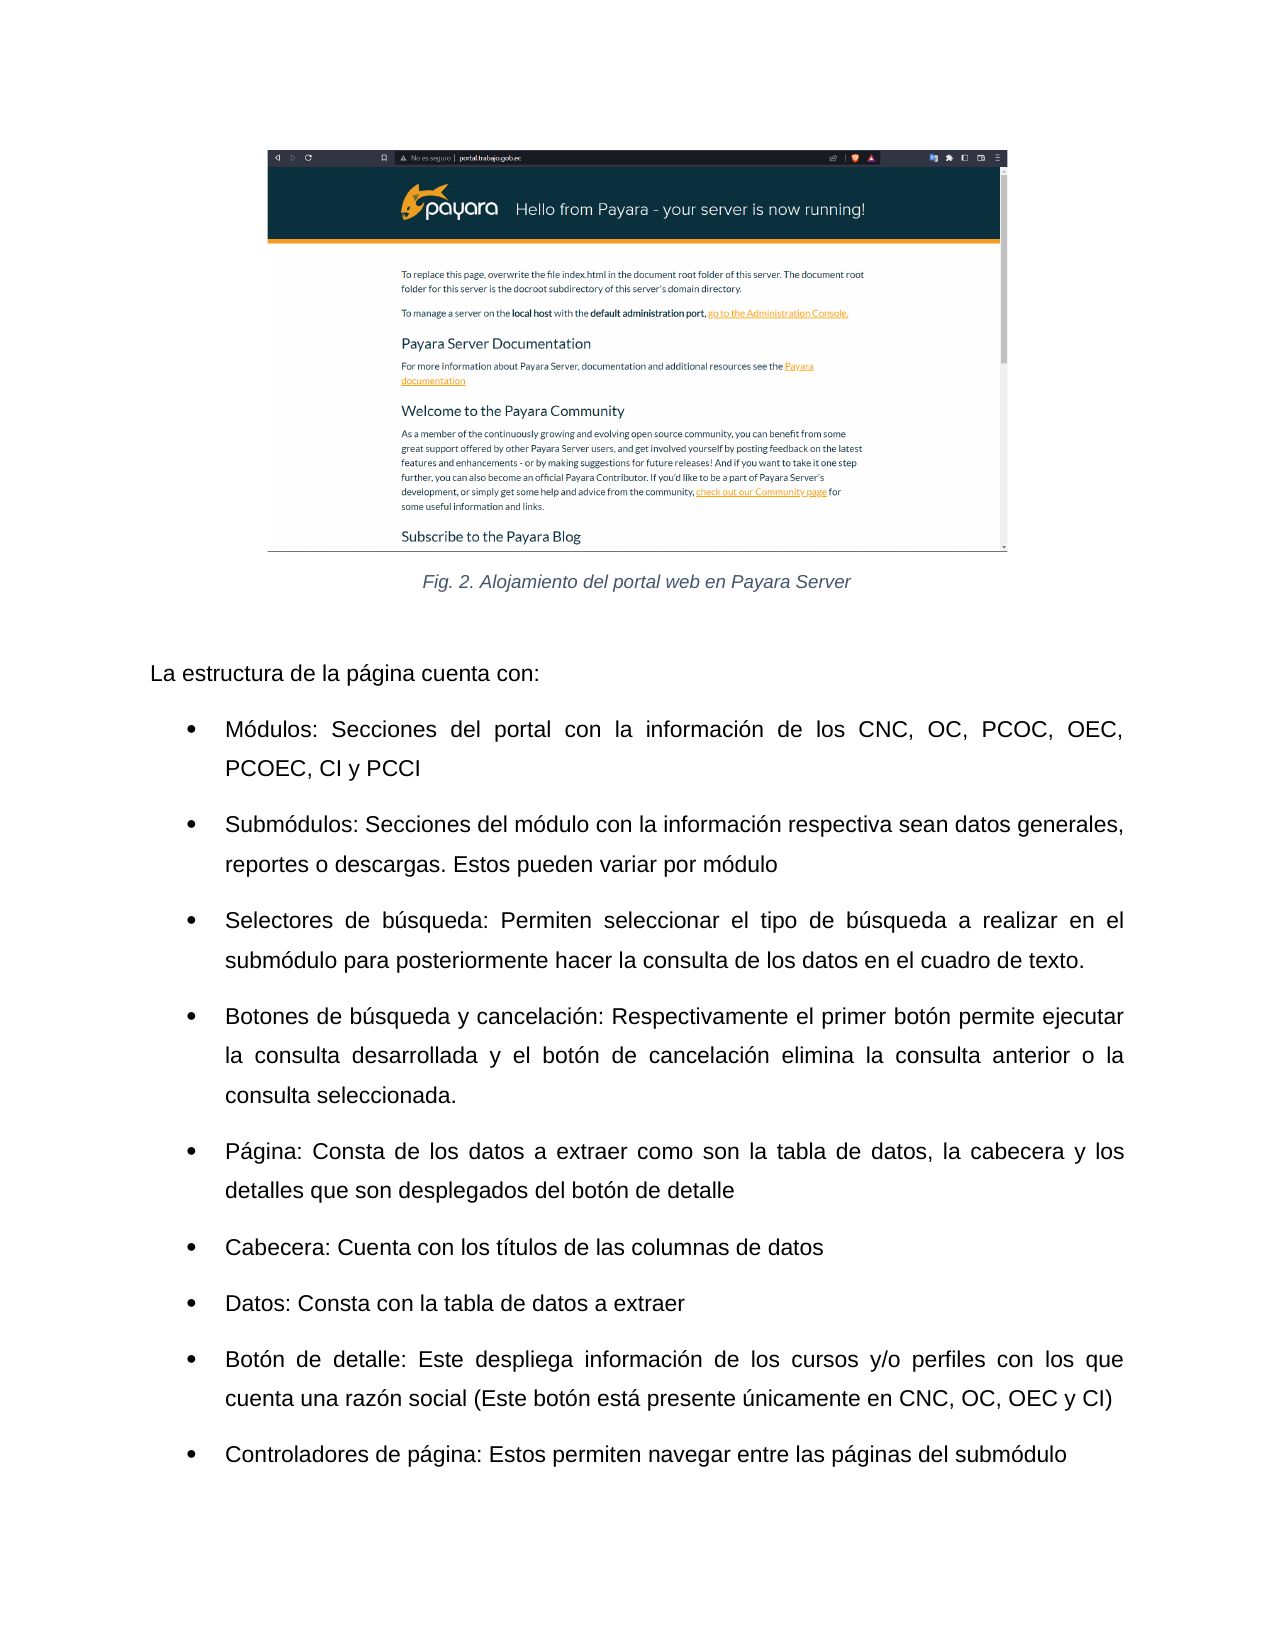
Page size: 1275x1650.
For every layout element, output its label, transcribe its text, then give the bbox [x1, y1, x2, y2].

list Módulos: Secciones del portal con la información de los CNC, OC, PCOC, OEC, PCOEC, CI y PCCI [187, 716, 1125, 782]
list Datos: Consta con la tabla de datos a extraer [187, 1289, 1125, 1316]
list Página: Consta de los datos a extraer como son la tabla de datos, la cabecera y los detalles que son desplegados del botón de detalle [187, 1138, 1125, 1204]
list Submódulos: Secciones del módulo con la información respectiva sean datos generales, reportes o descargas. Estos pueden variar por módulo [187, 811, 1125, 877]
list Botones de búsqueda y cancelación: Respectivamente el primer botón permite ejecutar la consulta desarrollada y el botón de cancelación elimina la consulta anterior o la consulta seleccionada. [187, 1003, 1125, 1108]
list Controladores de página: Estos permiten navegar entre las páginas del submódulo [187, 1441, 1125, 1468]
text Fig. 2. Alojamiento del portal web en Payara Server [150, 570, 1125, 592]
list Cabecera: Cuenta con los títulos de las columnas de datos [187, 1233, 1125, 1260]
list Selectores de búsqueda: Permiten seleccionar el tipo de búsqueda a realizar en el submódulo para posteriormente hacer la consulta de los datos en el cuadro de texto. [187, 907, 1125, 973]
text La estructura de la página cuenta con: [150, 660, 1125, 686]
list Botón de detalle: Este despliega información de los cursos y/o perfiles con los que cuenta una razón social (Este botón está presente únicamente en CNC, OC, OEC y CI) [187, 1346, 1125, 1412]
picture [267, 150, 1008, 552]
